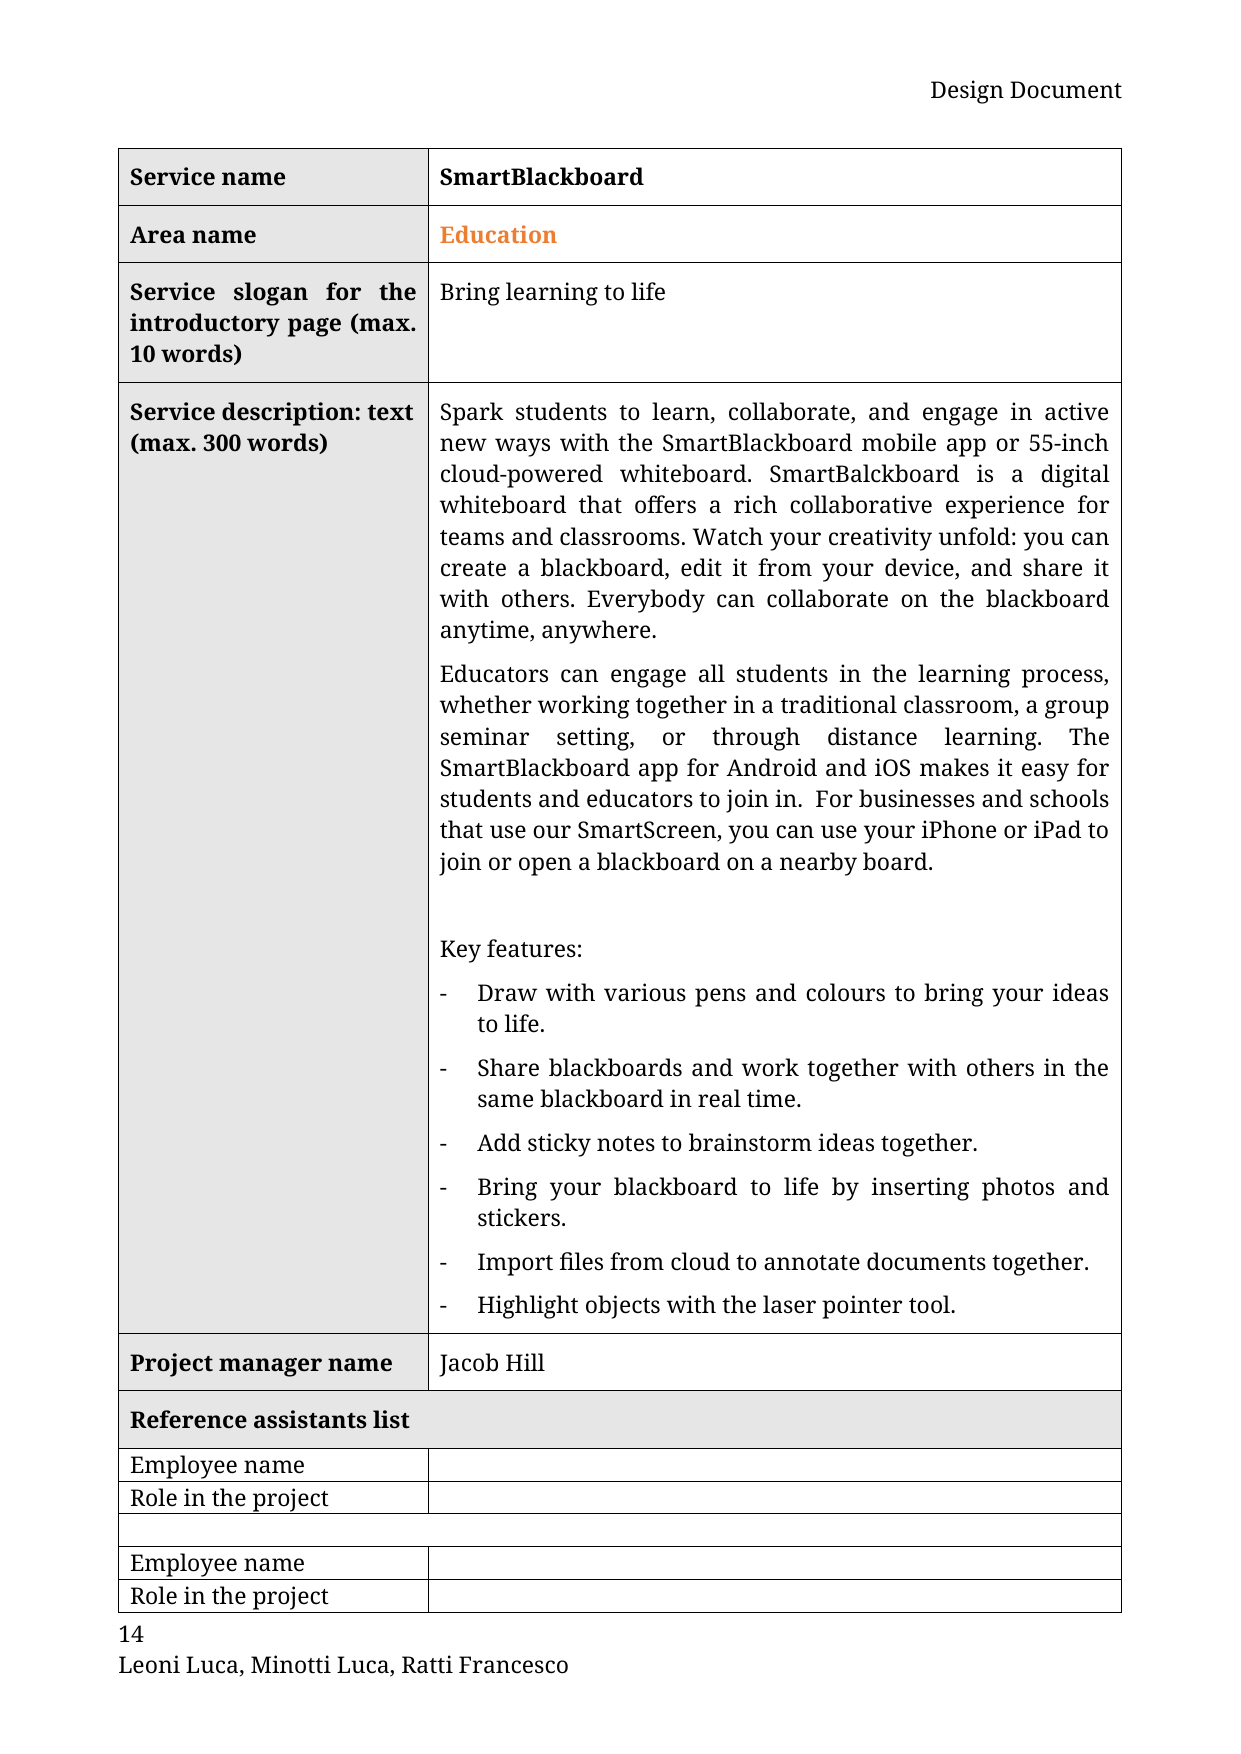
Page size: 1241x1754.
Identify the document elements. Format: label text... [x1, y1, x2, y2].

table_cell Service description: text (max. 300 words) [119, 383, 428, 1333]
table_cell Service slogan for the introductory page (max. 10 words) [119, 263, 428, 382]
table_cell Role in the project [119, 1580, 428, 1612]
table_cell Employee name [119, 1449, 428, 1481]
table_cell Area name [119, 206, 428, 262]
table_cell Jacob Hill [429, 1334, 1121, 1390]
table_cell [429, 1580, 1121, 1612]
table_cell Role in the project [119, 1482, 428, 1513]
table_cell [429, 1449, 1121, 1481]
table_cell Reference assistants list [119, 1391, 1121, 1448]
table_cell Education [429, 206, 1121, 262]
table_cell Bring learning to life [429, 263, 1121, 382]
table_cell [429, 1482, 1121, 1513]
table_cell Employee name [119, 1547, 428, 1579]
table_cell Spark students to learn, collaborate, and engage in active new ways with the SmartBlackboard mobile app or 55-inch cloud-powered whiteboard. SmartBalckboard is a digital whiteboard that offers a rich collaborative experience for teams and classrooms. Watch your creativity unfold: you can create a blackboard, edit it from your device, and share it with others. Everybody can collaborate on the blackboard anytime, anywhere. Educators can engage all students in the learning process, whether working together in a traditional classroom, a group seminar setting, or through distance learning. The SmartBlackboard app for Android and iOS makes it easy for students and educators to join in. For businesses and schools that use our SmartScreen, you can use your iPhone or iPad to join or open a blackboard on a nearby board. Key features: Draw with various pens and colours to bring your ideas to life. Share blackboards and work together with others in the same blackboard in real time. Add sticky notes to brainstorm ideas together. Bring your blackboard to life by inserting photos and stickers. Import files from cloud to annotate documents together. Highlight objects with the laser pointer tool. [429, 383, 1121, 1333]
table_header Service name [119, 149, 428, 205]
table_header SmartBlackboard [429, 149, 1121, 205]
table_cell Project manager name [119, 1334, 428, 1390]
table_cell [429, 1547, 1121, 1579]
table_cell [119, 1514, 1121, 1546]
